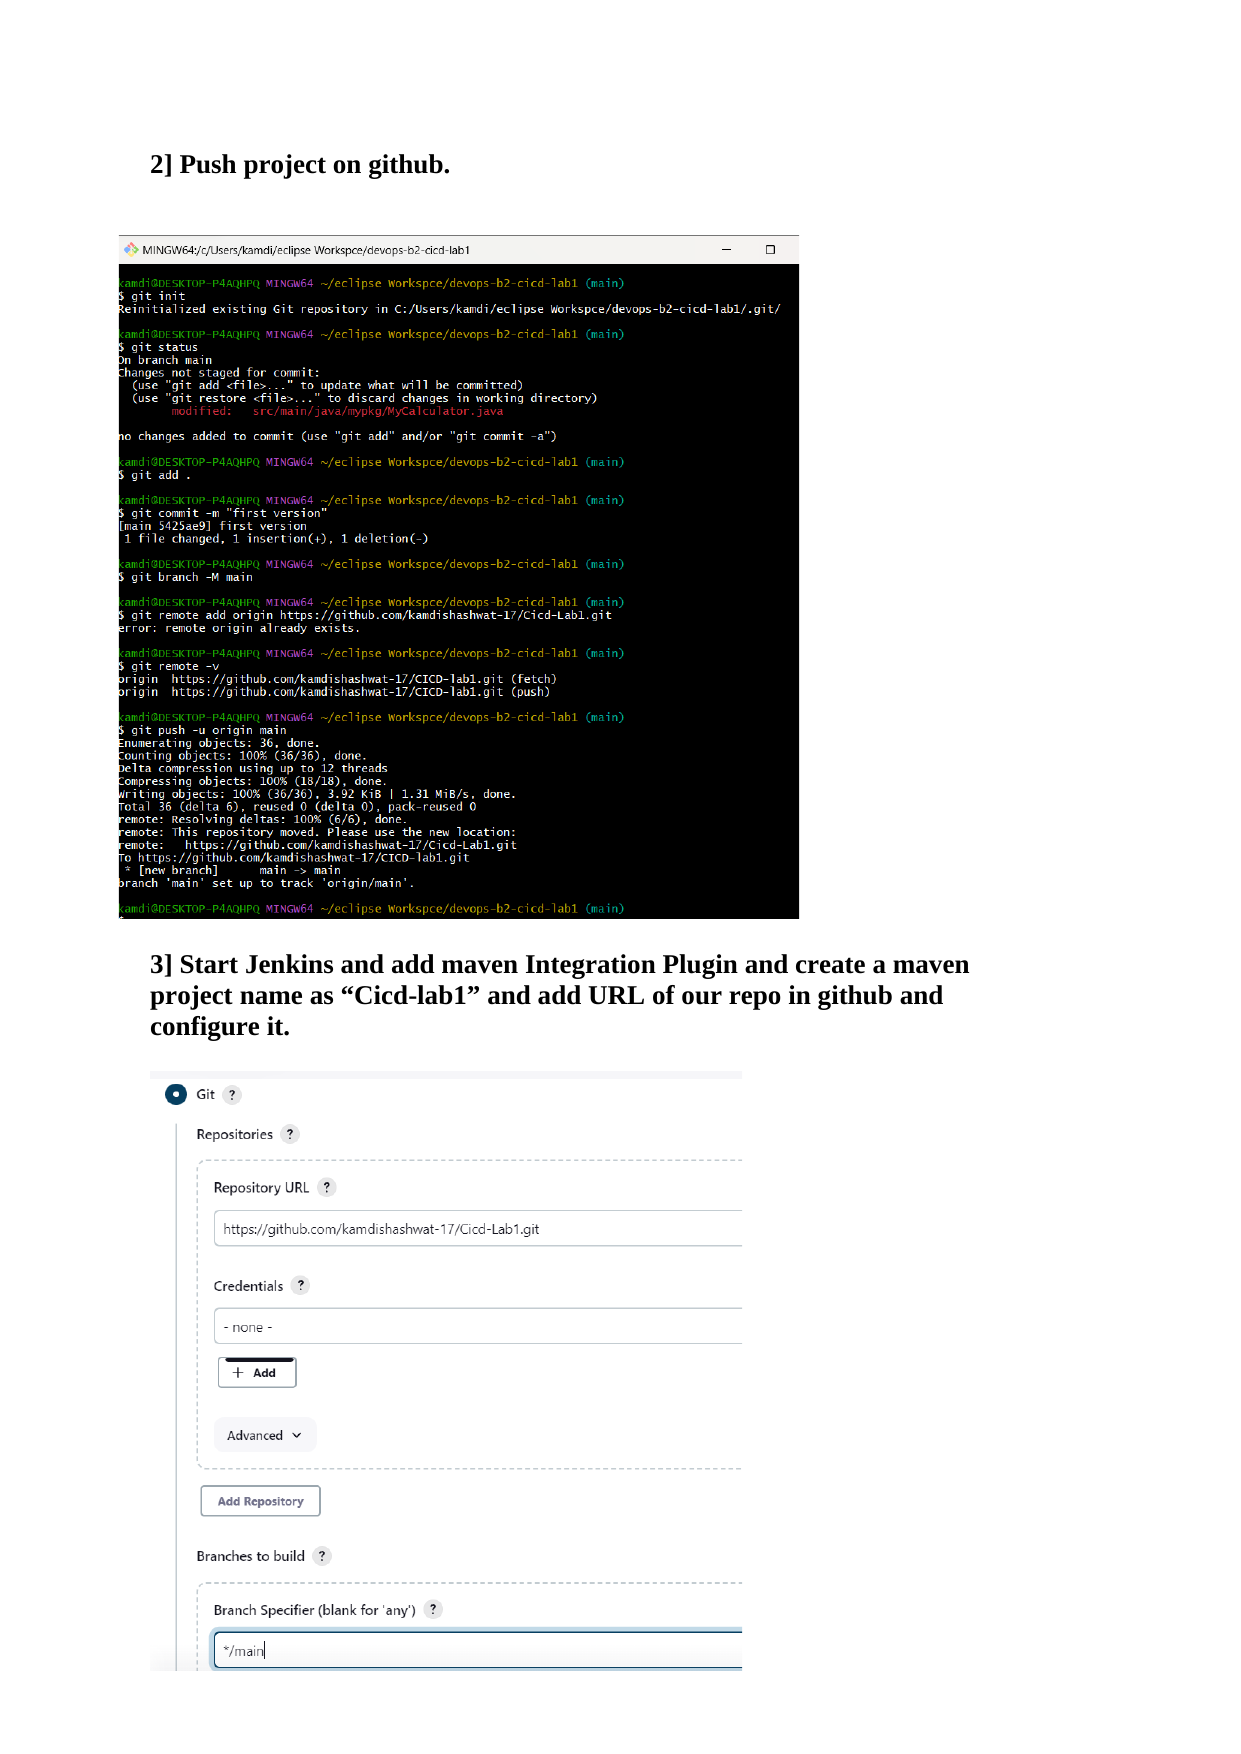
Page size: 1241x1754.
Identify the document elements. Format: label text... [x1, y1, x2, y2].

subtitle Start Jenkins and add maven Integration Plugin and create a maven project name as “Cicd-lab1” and add URL of our repo in github and configure it. [150, 948, 1058, 1041]
picture [118, 235, 800, 919]
list Push project on github. [150, 148, 1180, 179]
picture [150, 1071, 743, 1671]
